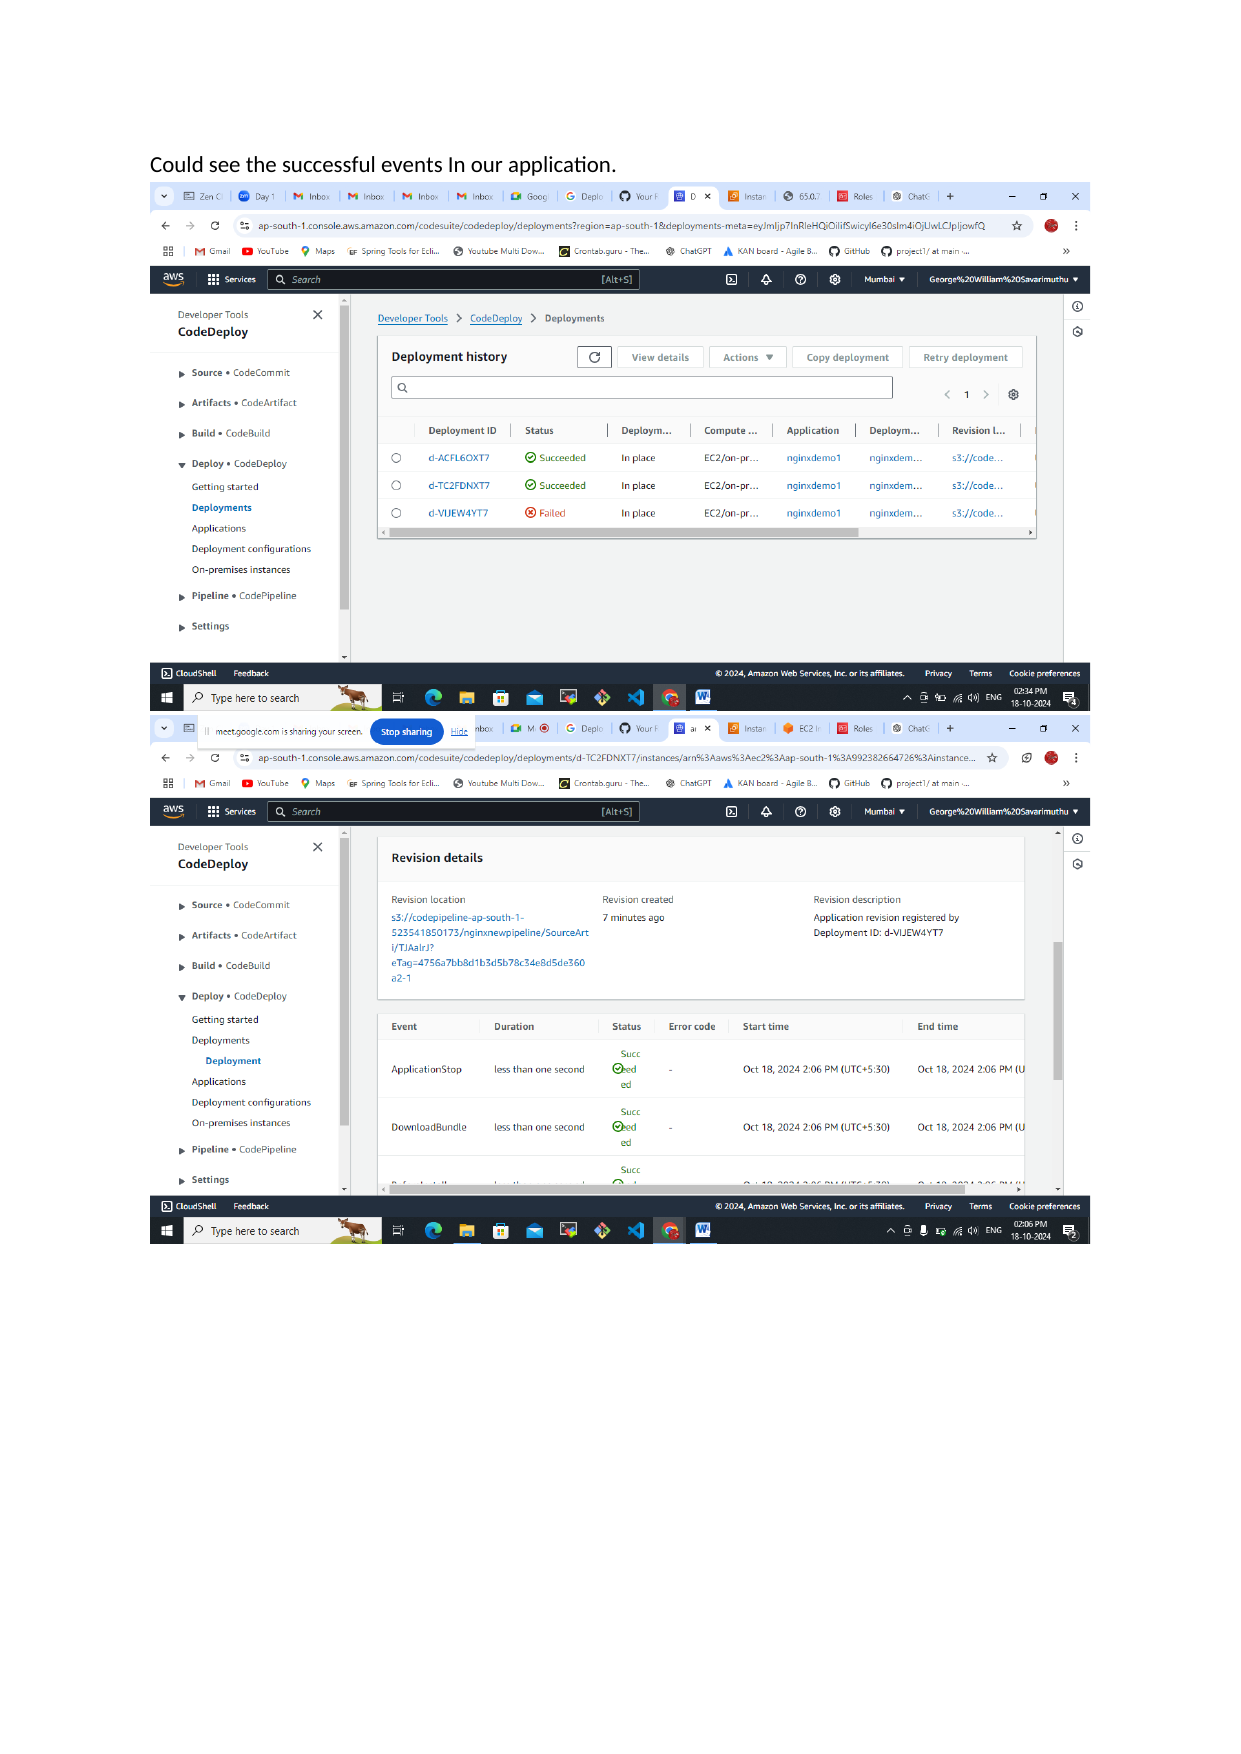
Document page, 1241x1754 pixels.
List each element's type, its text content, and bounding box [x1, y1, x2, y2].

text Could see the successful events In our application. Directly access through the public ip for create EC2 instance by using http protocol [150, 150, 1090, 182]
picture [150, 715, 1091, 1244]
picture [150, 182, 1091, 711]
